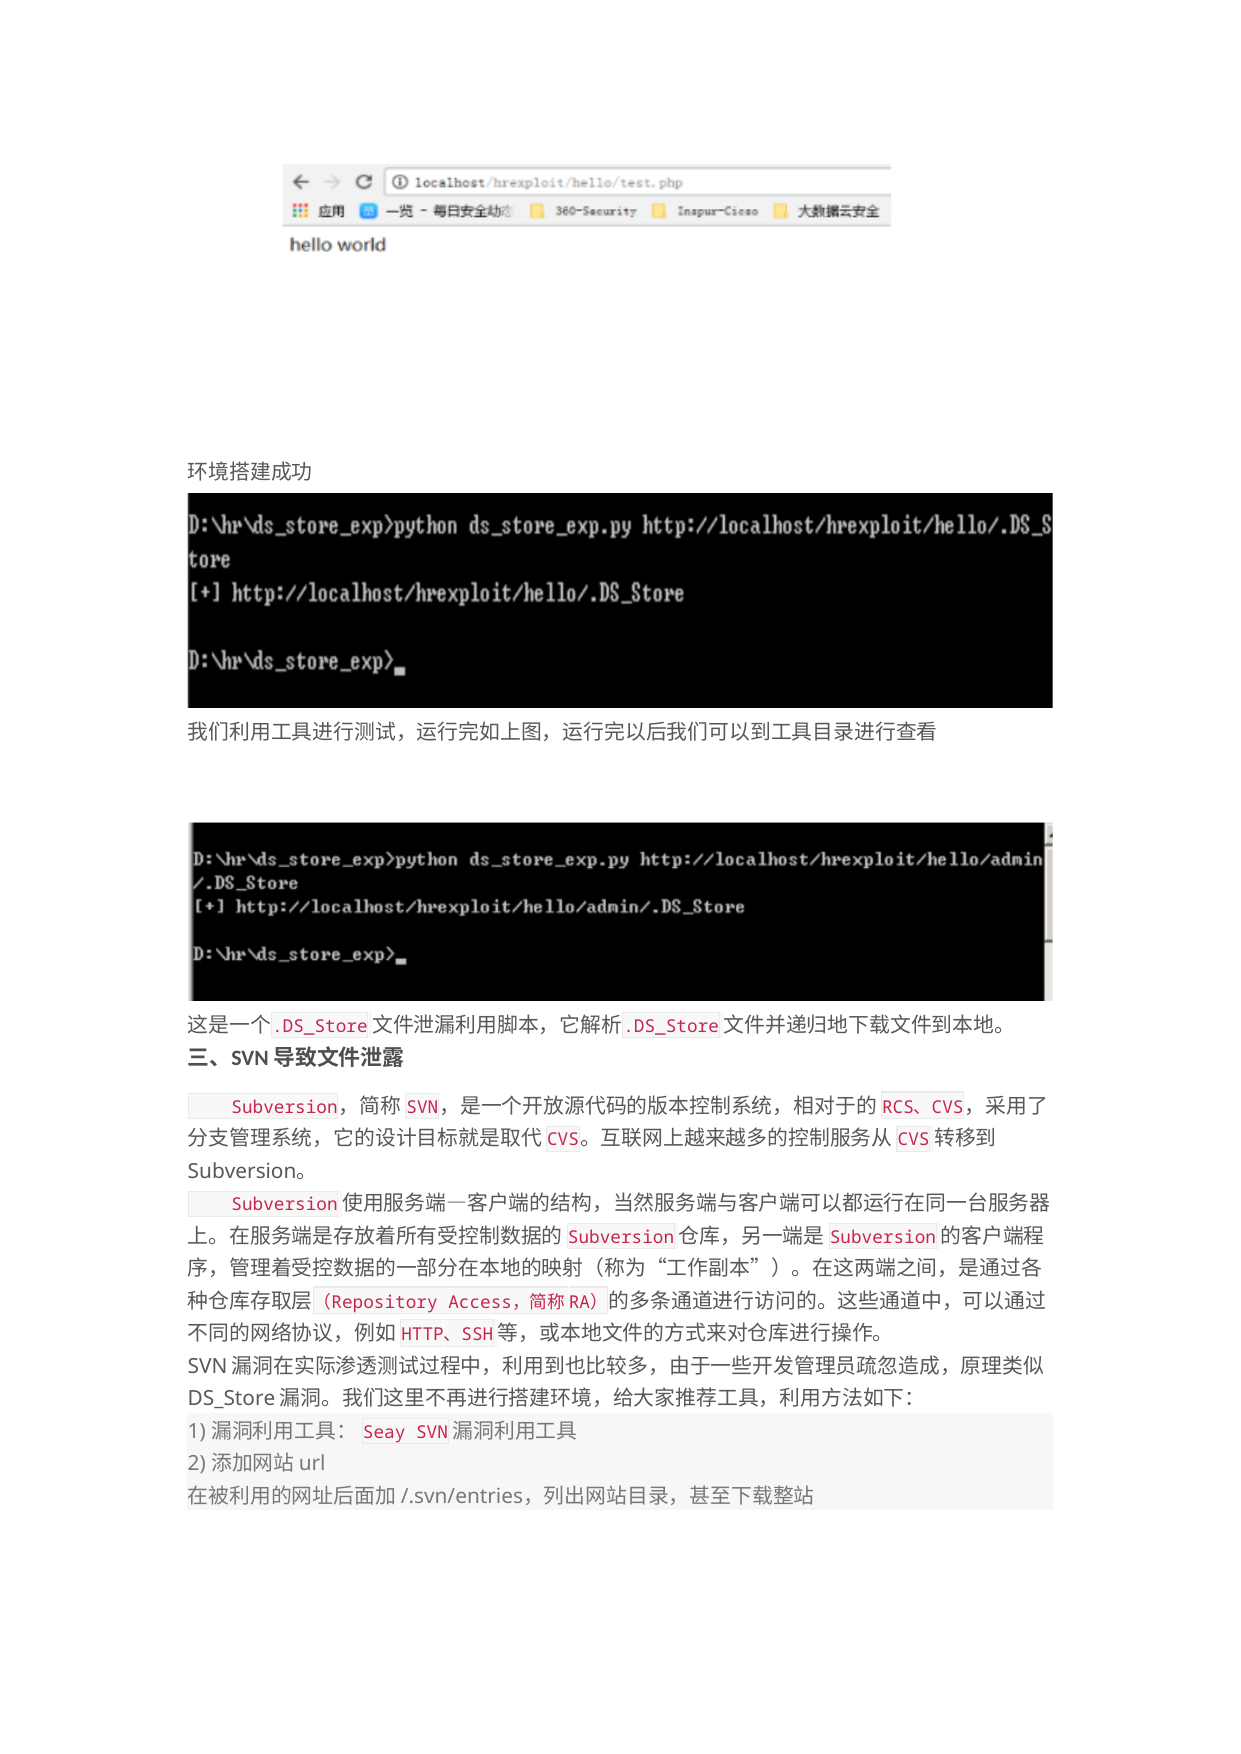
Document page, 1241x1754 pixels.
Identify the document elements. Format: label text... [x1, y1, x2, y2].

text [187, 1413, 1053, 1510]
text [187, 162, 1053, 493]
text 三、SVN导致文件泄露 [187, 1039, 1053, 1072]
picture [280, 162, 892, 423]
text Subversion，简称SVN，是一个开放源代码的版本控制系统，相对于的RCS、CVS，采用了分支管理系统，它的设计目标就是取代CVS。互联网上越来越多的控制服务从CVS转移到Subversion。 Subversion使用服务端—客户端的结构，当然服务端与客户端可以都运行在同一台服务器上。在服务端是存放着所有受控制数据的Subversion仓库，另一端是Subversion的客户端程序，管理着受控数据的一部分在本地的映射（称为“工作副本”）。在这两端之间，是通过各种仓库存取层（Repository Access，简称RA）的多条通道进行访问的。这些通道中，可以通过不同的网络协议，例如HTTP、SSH等，或本地文件的方式来对仓库进行操作。 SVN漏洞在实际渗透测试过程中，利用到也比较多，由于一些开发管理员疏忽造成，原理类似DS_Store漏洞。我们这里不再进行搭建环境，给大家推荐工具，利用方法如下： [187, 1088, 1053, 1413]
picture [187, 493, 1053, 708]
picture [187, 818, 1053, 1001]
